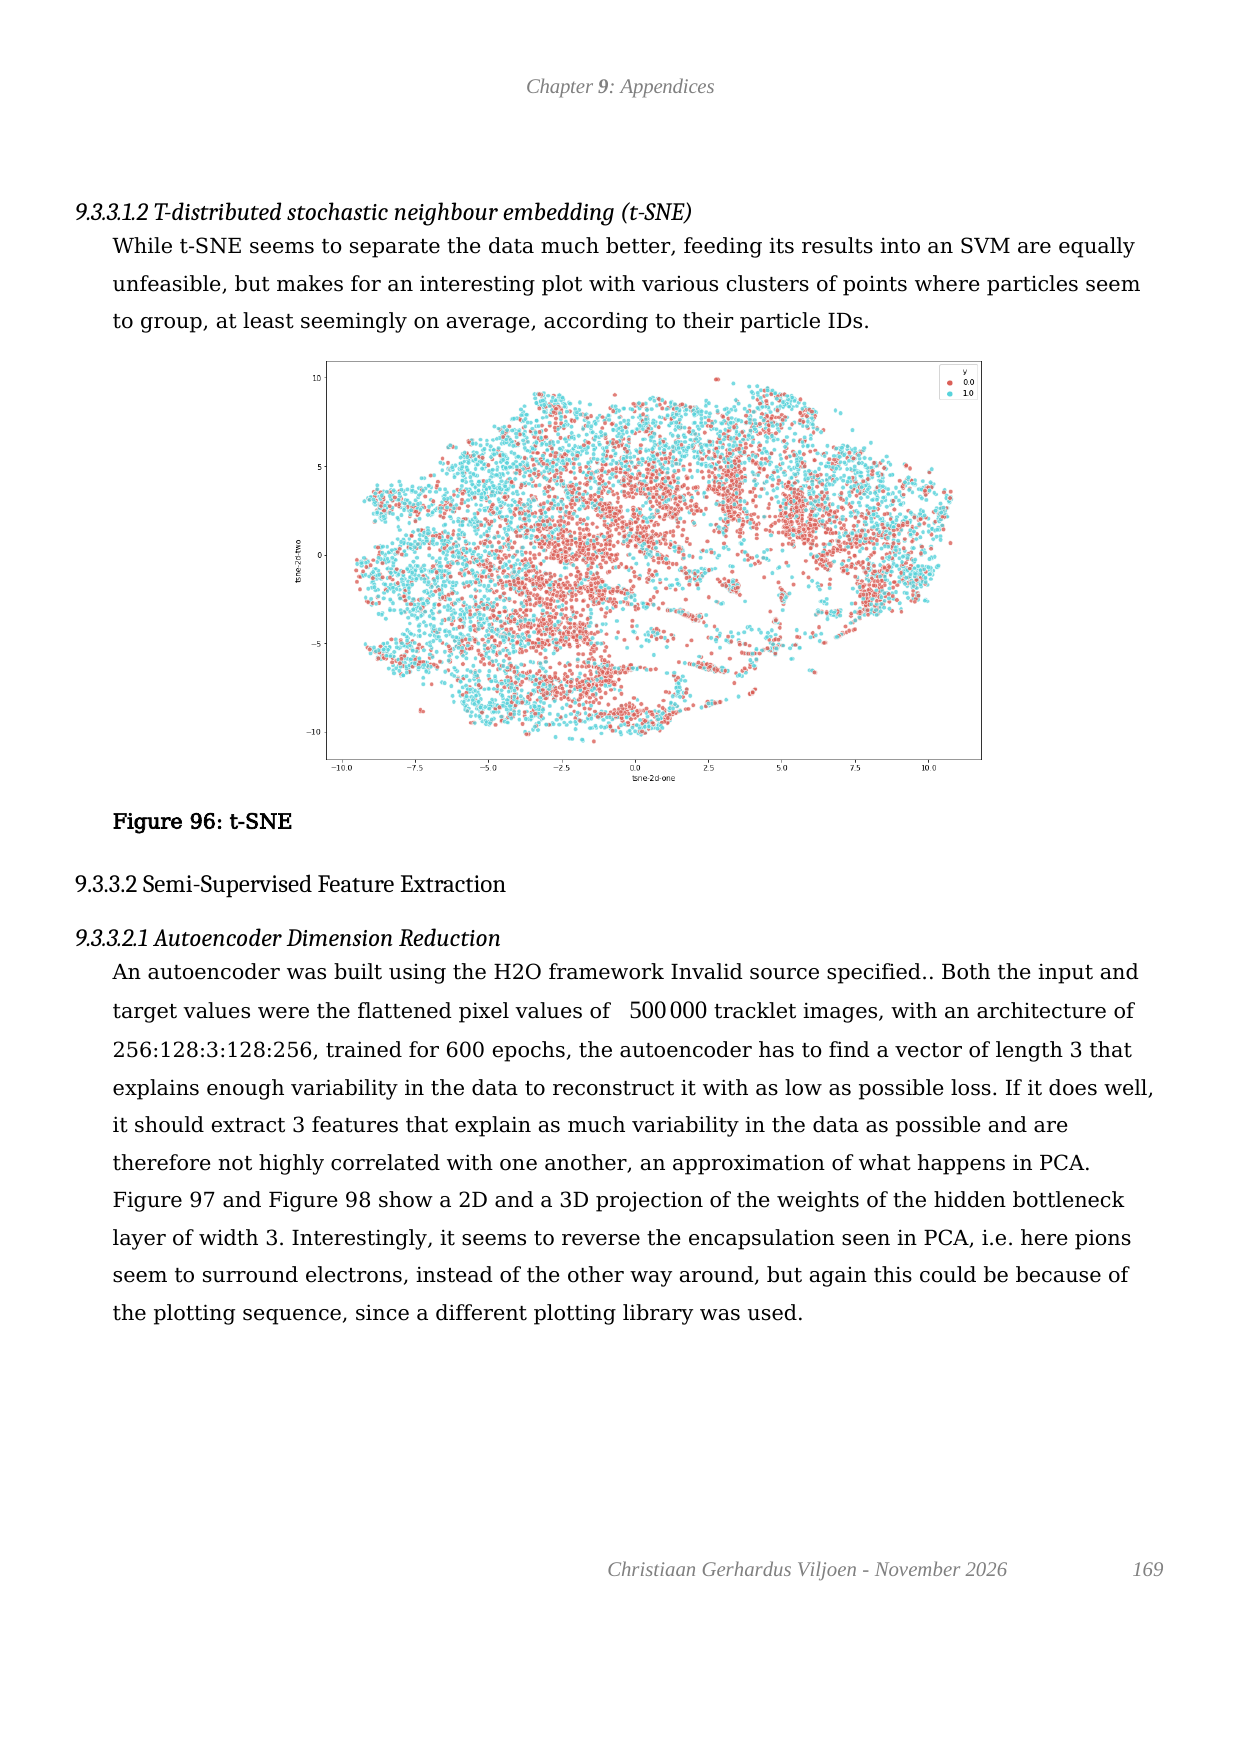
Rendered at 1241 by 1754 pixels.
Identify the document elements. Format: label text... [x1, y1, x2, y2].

text An autoencoder was built using the H2O framework . Both the input and target values were the flattened pixel values of tracklet images, with an architecture of 256:128:3:128:256, trained for 600 epochs, the autoencoder has to find a vector of length 3 that explains enough variability in the data to reconstruct it with as low as possible loss. If it does well, it should extract 3 features that explain as much variability in the data as possible and are therefore not highly correlated with one another, an approximation of what happens in PCA. Figure 93 and Figure 94 show a 2D and a 3D projection of the weights of the hidden bottleneck layer of width 3. Interestingly, it seems to reverse the encapsulation seen in PCA, i.e. here pions seem to surround electrons, instead of the other way around, but again this could be because of the plotting sequence, since a different plotting library was used. [112, 959, 1165, 1324]
text While t-SNE seems to separate the data much better, feeding its results into an SVM are equally unfeasible, but makes for an interesting plot with various clusters of points where particles seem to group, at least seemingly on average, according to their particle IDs. [112, 233, 1165, 333]
text Figure 96: t-SNE [112, 808, 1165, 833]
subtitle Autoencoder Dimension Reduction [75, 924, 1165, 953]
subtitle Semi-Supervised Feature Extraction [75, 870, 1165, 899]
picture [290, 353, 988, 787]
subtitle T-distributed stochastic neighbour embedding (t-SNE) [75, 198, 1165, 227]
